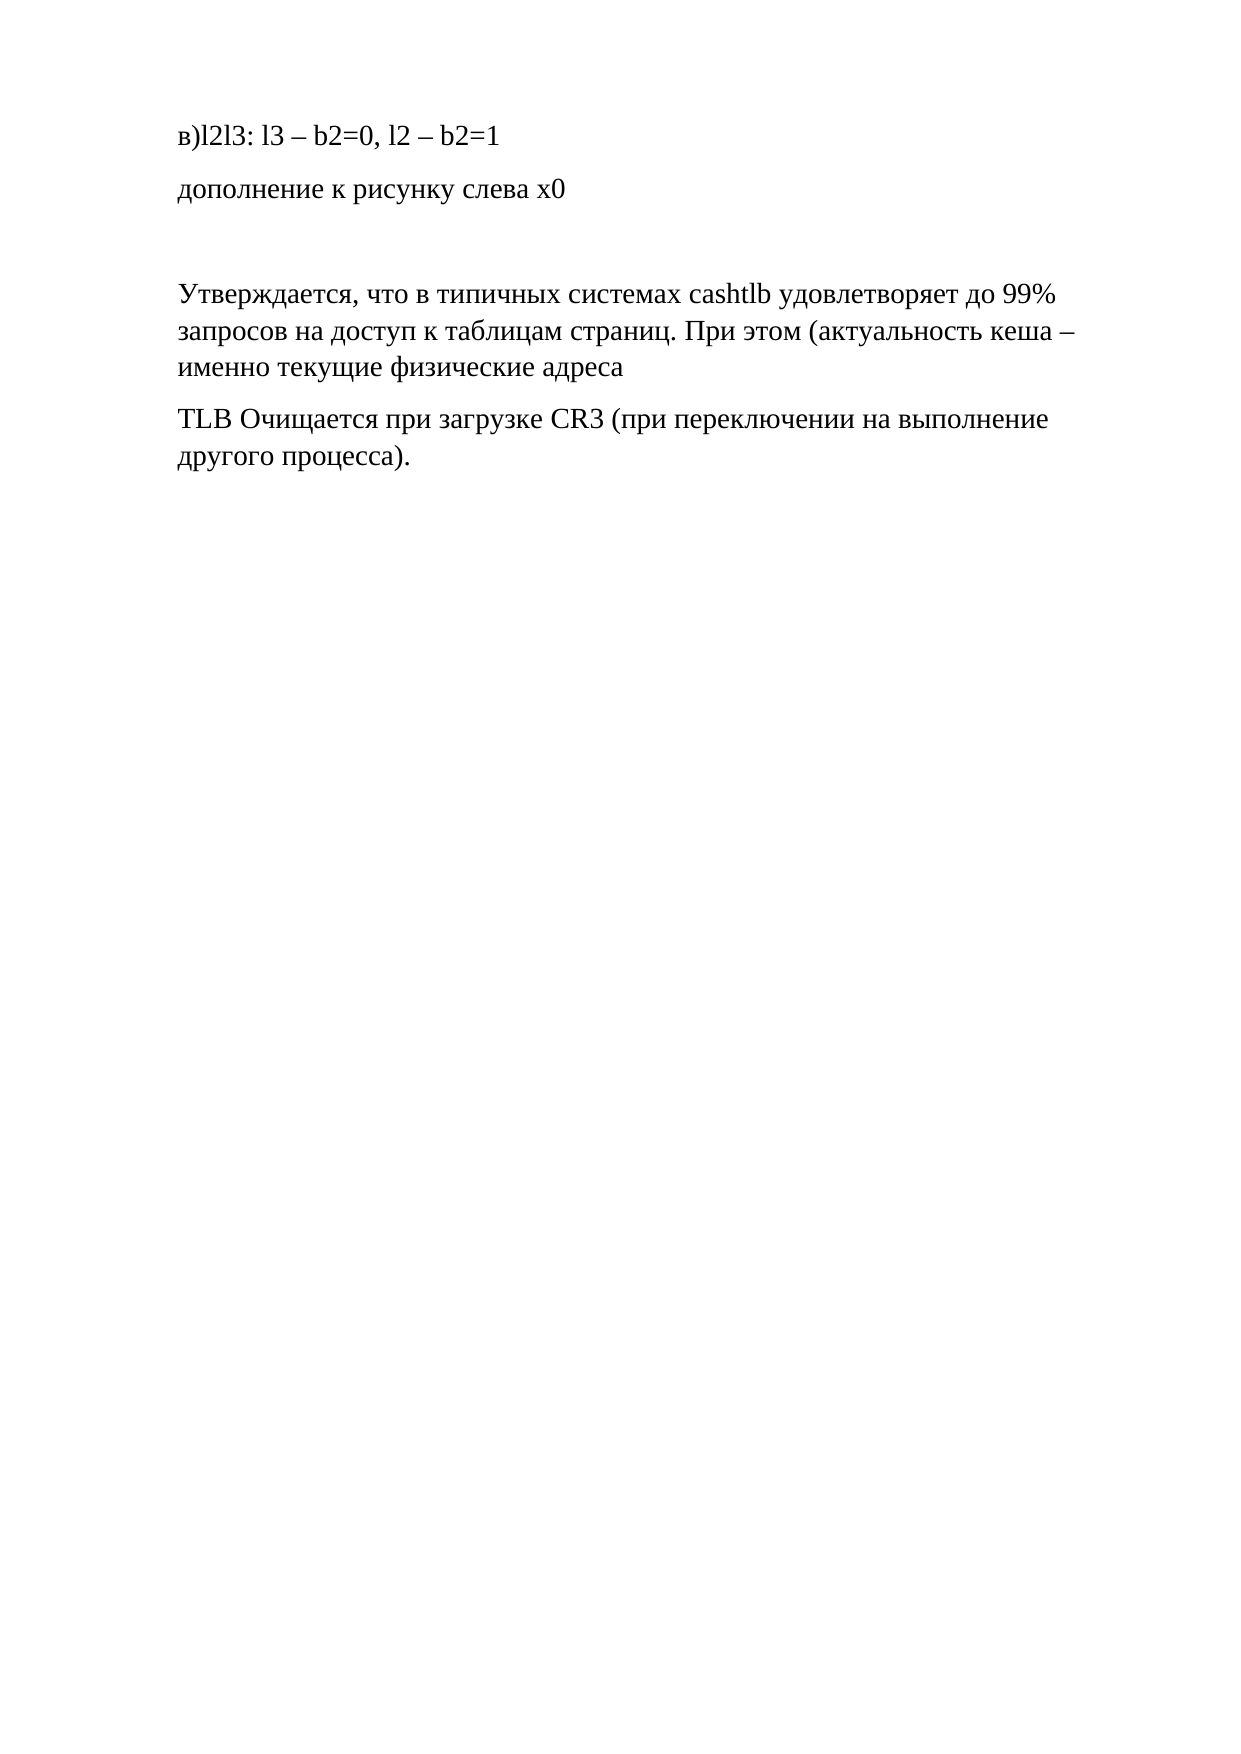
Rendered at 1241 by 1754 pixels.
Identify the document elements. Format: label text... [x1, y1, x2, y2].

text дополнение к рисунку слева х0 [177, 171, 1152, 204]
text Утверждается, что в типичных системах cashtlb удовлетворяет до 99% запросов на доступ к таблицам страниц. При этом (актуальность кеша – именно текущие физические адреса [177, 277, 1152, 382]
text в)l2l3: l3 – b2=0, l2 – b2=1 [177, 118, 1152, 152]
text TLB Очищается при загрузке CR3 (при переключении на выполнение другого процесса). [177, 402, 1152, 471]
